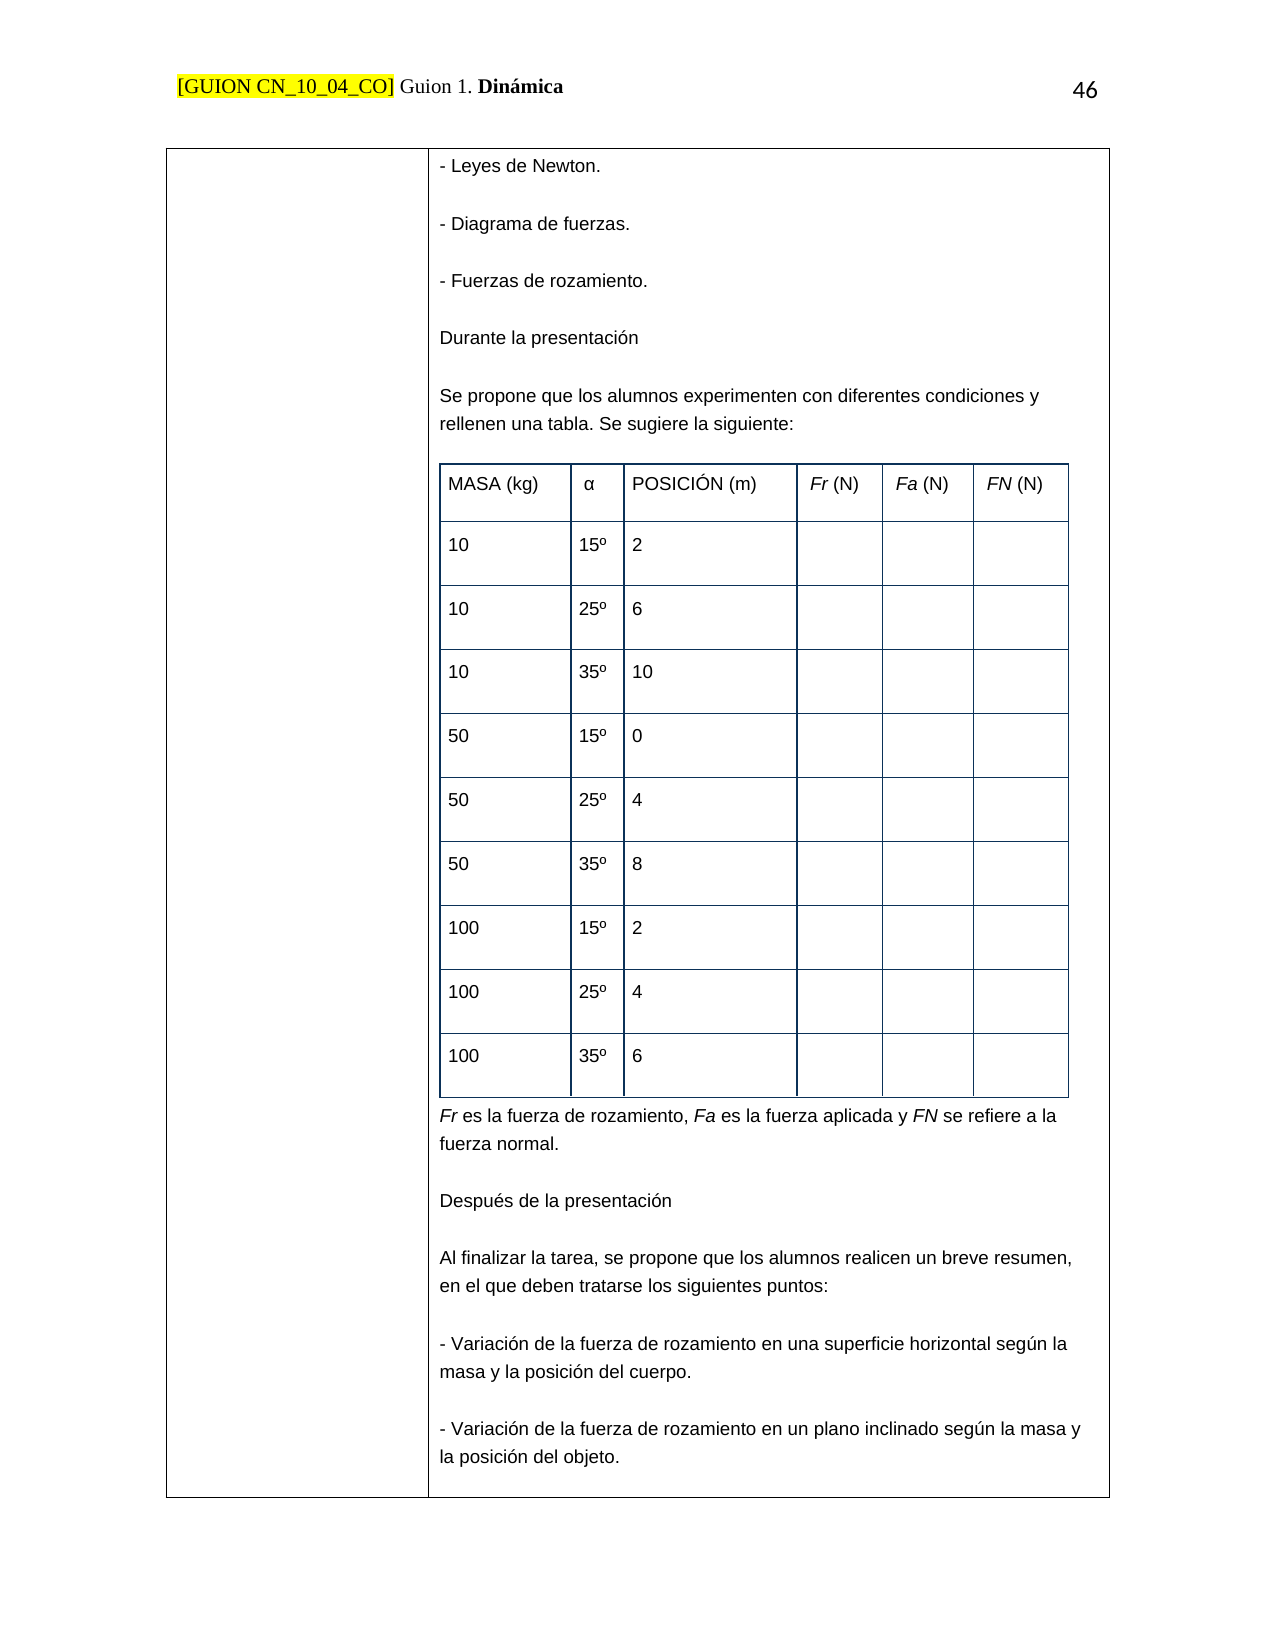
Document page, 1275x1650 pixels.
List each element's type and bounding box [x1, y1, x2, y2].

table_cell [429, 149, 1109, 1497]
table_cell [167, 149, 428, 1497]
